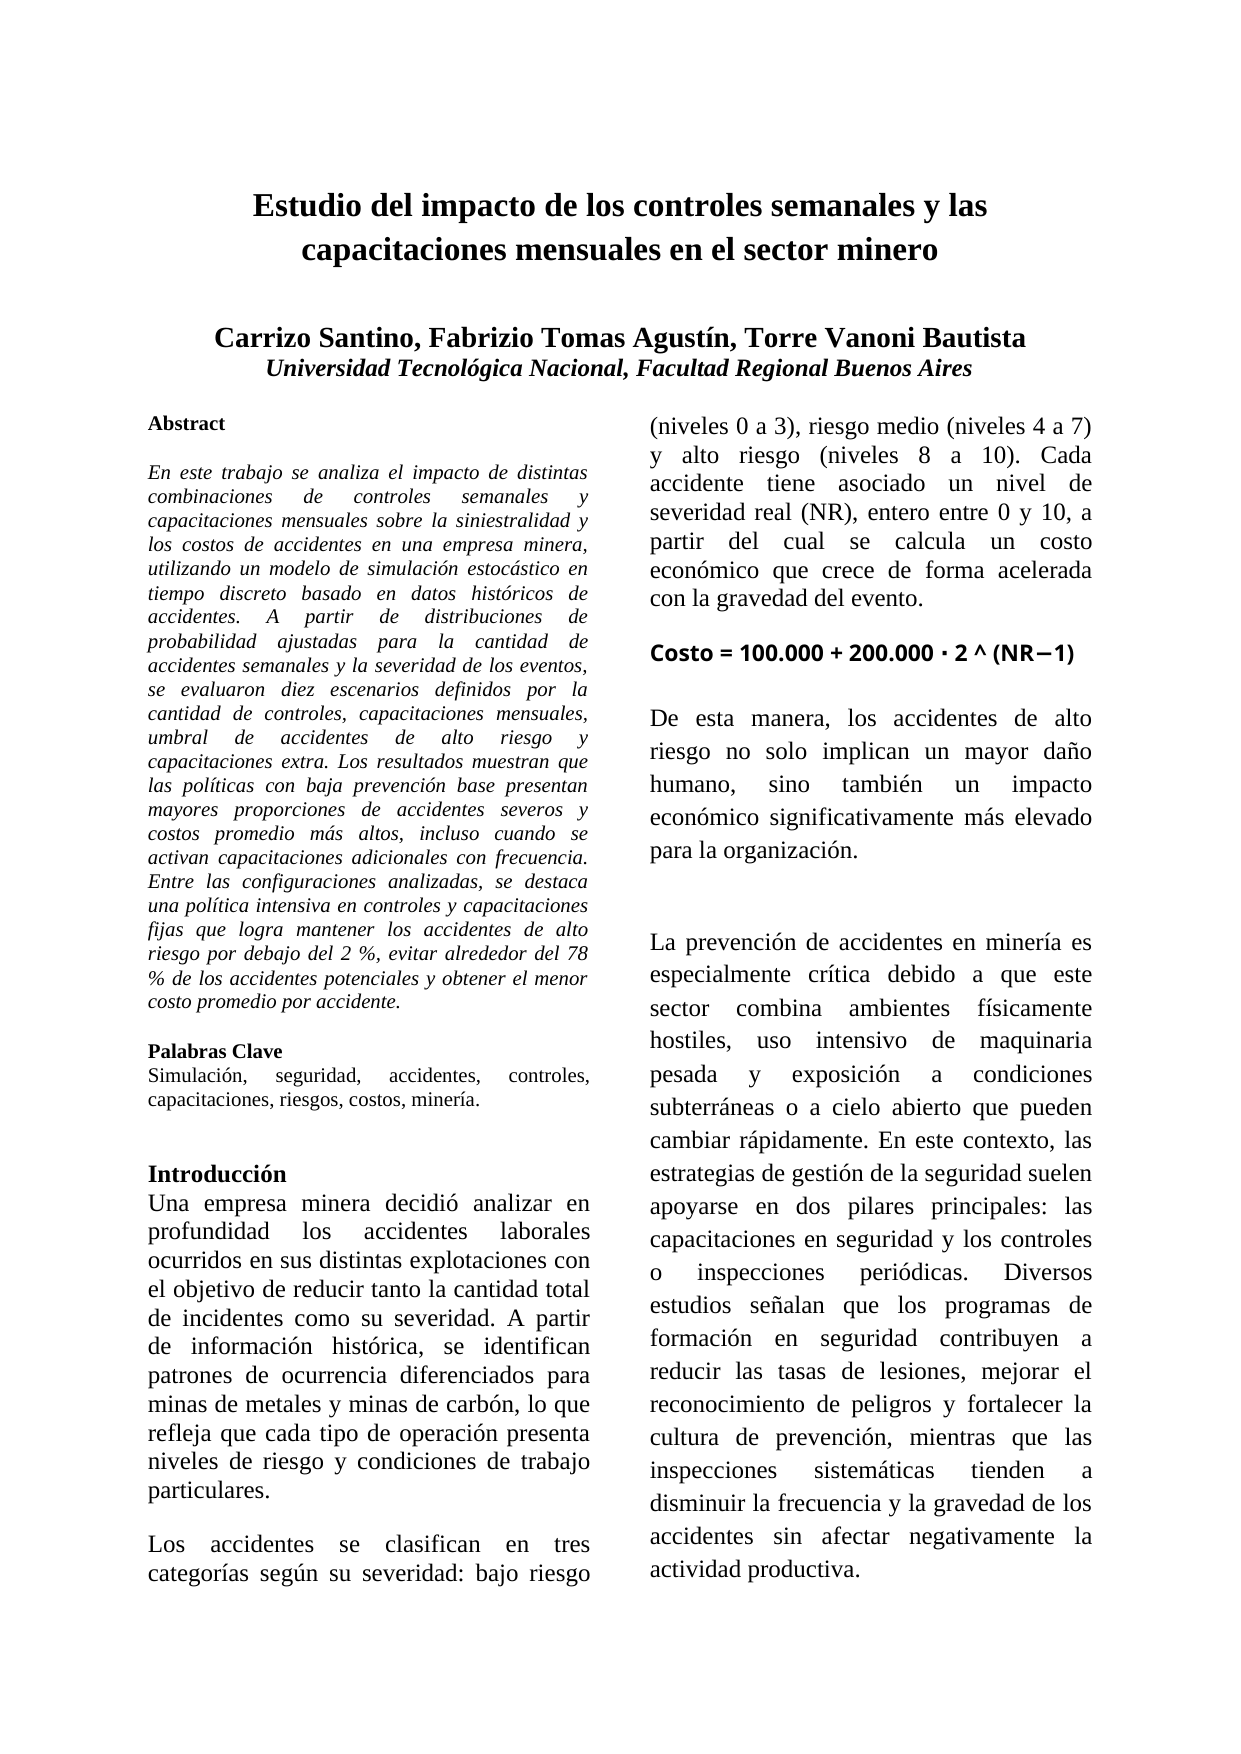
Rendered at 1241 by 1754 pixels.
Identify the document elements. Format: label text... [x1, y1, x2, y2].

text En este trabajo se analiza el impacto de distintas combinaciones de controles semanales y capacitaciones mensuales sobre la siniestralidad y los costos de accidentes en una empresa minera, utilizando un modelo de simulación estocástico en tiempo discreto basado en datos históricos de accidentes. A partir de distribuciones de probabilidad ajustadas para la cantidad de accidentes semanales y la severidad de los eventos, se evaluaron diez escenarios definidos por la cantidad de controles, capacitaciones mensuales, umbral de accidentes de alto riesgo y capacitaciones extra. Los resultados muestran que las políticas con baja prevención base presentan mayores proporciones de accidentes severos y costos promedio más altos, incluso cuando se activan capacitaciones adicionales con frecuencia. Entre las configuraciones analizadas, se destaca una política intensiva en controles y capacitaciones fijas que logra mantener los accidentes de alto riesgo por debajo del 2 %, evitar alrededor del 78 % de los accidentes potenciales y obtener el menor costo promedio por accidente. [148, 460, 591, 1013]
text Simulación, seguridad, accidentes, controles, capacitaciones, riesgos, costos, minería. [148, 1063, 591, 1111]
text La prevención de accidentes en minería es especialmente crítica debido a que este sector combina ambientes físicamente hostiles, uso intensivo de maquinaria pesada y exposición a condiciones subterráneas o a cielo abierto que pueden cambiar rápidamente. En este contexto, las estrategias de gestión de la seguridad suelen apoyarse en dos pilares principales: las capacitaciones en seguridad y los controles o inspecciones periódicas. Diversos estudios señalan que los programas de formación en seguridad contribuyen a reducir las tasas de lesiones, mejorar el reconocimiento de peligros y fortalecer la cultura de prevención, mientras que las inspecciones sistemáticas tienden a disminuir la frecuencia y la gravedad de los accidentes sin afectar negativamente la actividad productiva. [649, 927, 1092, 1583]
text Los accidentes se clasifican en tres categorías según su severidad: bajo riesgo (niveles 0 a 3), riesgo medio (niveles 4 a 7) y alto riesgo (niveles 8 a 10). Cada accidente tiene asociado un nivel de severidad real (NR), entero entre 0 y 10, a partir del cual se calcula un costo económico que crece de forma acelerada con la gravedad del evento. [649, 411, 1092, 612]
text De esta manera, los accidentes de alto riesgo no solo implican un mayor daño humano, sino también un impacto económico significativamente más elevado para la organización. [649, 703, 1092, 864]
text Palabras Clave [148, 1038, 591, 1063]
text Abstract [148, 411, 591, 435]
text Introducción [148, 1159, 591, 1188]
text Los accidentes se clasifican en tres categorías según su severidad: bajo riesgo (niveles 0 a 3), riesgo medio (niveles 4 a 7) y alto riesgo (niveles 8 a 10). Cada accidente tiene asociado un nivel de severidad real (NR), entero entre 0 y 10, a partir del cual se calcula un costo económico que crece de forma acelerada con la gravedad del evento. [148, 1529, 591, 1586]
subtitle Estudio del impacto de los controles semanales y las capacitaciones mensuales en el sector minero [148, 185, 1092, 268]
text Carrizo Santino, Fabrizio Tomas Agustín, Torre Vanoni Bautista [148, 320, 1092, 353]
text Universidad Tecnológica Nacional, Facultad Regional Buenos Aires [148, 353, 1092, 382]
text Una empresa minera decidió analizar en profundidad los accidentes laborales ocurridos en sus distintas explotaciones con el objetivo de reducir tanto la cantidad total de incidentes como su severidad. A partir de información histórica, se identifican patrones de ocurrencia diferenciados para minas de metales y minas de carbón, lo que refleja que cada tipo de operación presenta niveles de riesgo y condiciones de trabajo particulares. [148, 1188, 591, 1504]
